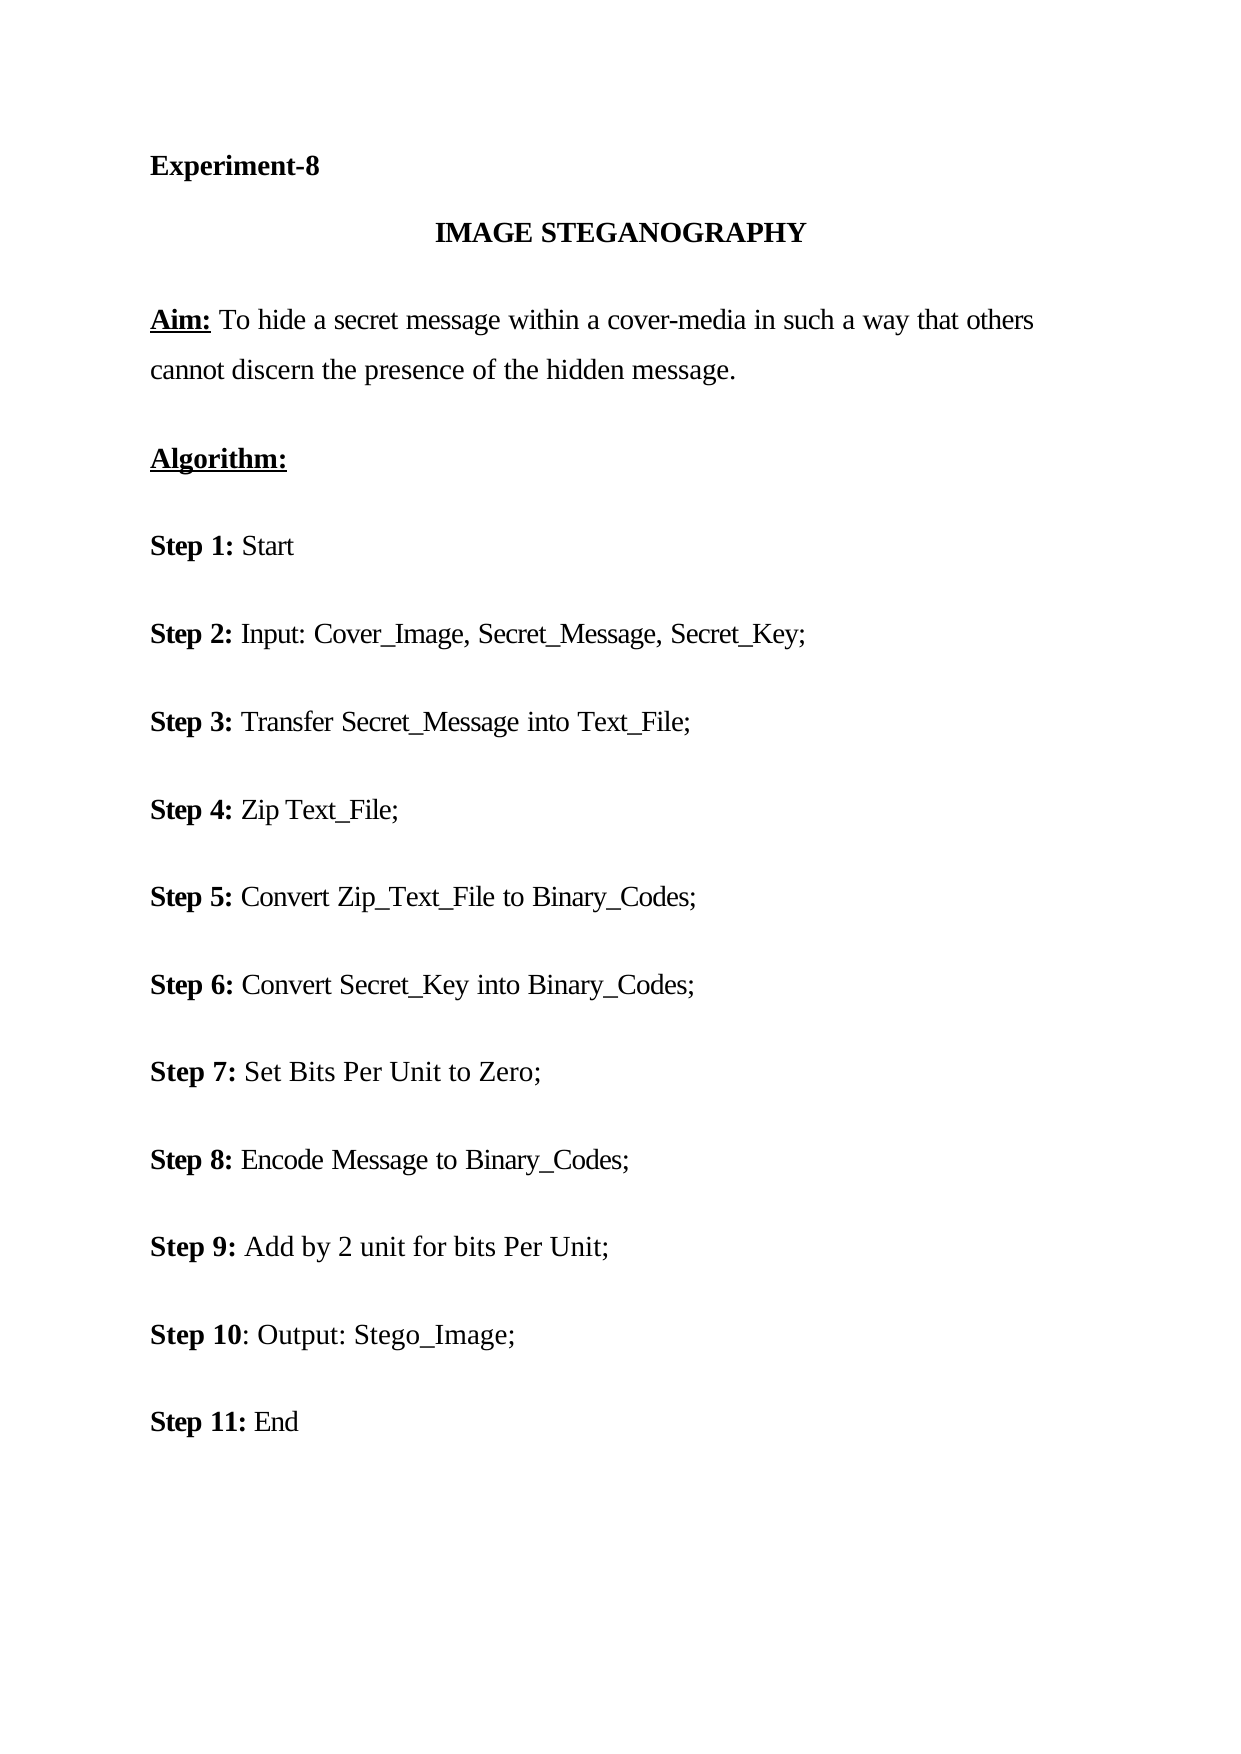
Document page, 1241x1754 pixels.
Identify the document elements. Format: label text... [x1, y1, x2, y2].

text Step 3: Transfer Secret_Message into Text_File; [150, 704, 1211, 737]
text Algorithm: [150, 441, 1211, 474]
text Step 11: End [150, 1404, 1211, 1438]
text Step 4: Zip Text_File; [150, 792, 1211, 825]
text Step 1: Start [150, 528, 1211, 562]
text Step 8: Encode Message to Binary_Codes; Step 9: Add by 2 unit for bits Per Unit; Step 10: Output: Stego_Image; [150, 1142, 645, 1351]
text Aim: To hide a secret message within a cover-media in such a way that others cannot discern the presence of the hidden message. [150, 302, 1094, 386]
subtitle IMAGE STEGANOGRAPHY [165, 215, 1077, 248]
text Experiment-8 [150, 148, 1211, 181]
text Step 2: Input: Cover_Image, Secret_Message, Secret_Key; [150, 616, 1211, 649]
text Step 5: Convert Zip_Text_File to Binary_Codes; Step 6: Convert Secret_Key into Binary_Codes; Step 7: Set Bits Per Unit to Zero; [150, 879, 706, 1088]
